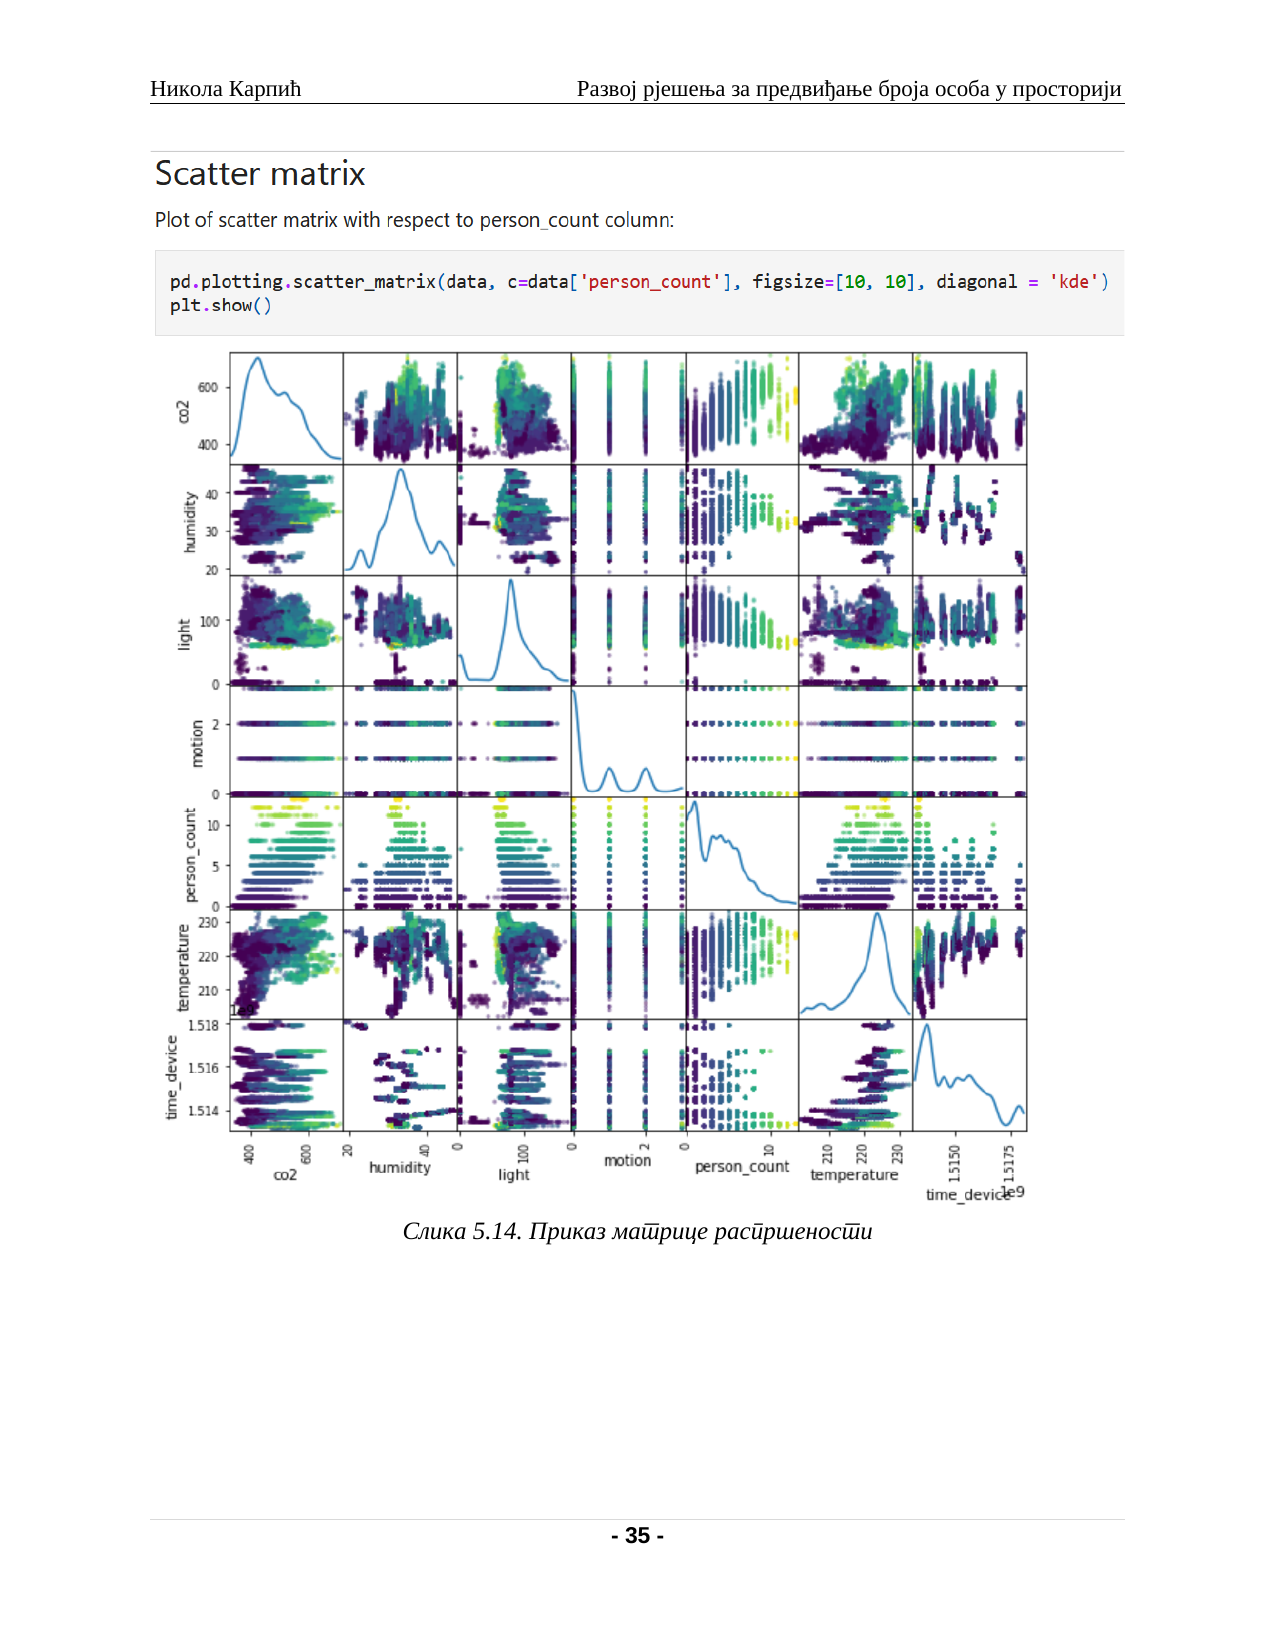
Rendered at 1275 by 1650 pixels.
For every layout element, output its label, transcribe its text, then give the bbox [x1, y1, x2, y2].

text Слика 5.14. Приказ матрице распршености [150, 1216, 1125, 1245]
picture [150, 150, 1125, 1213]
